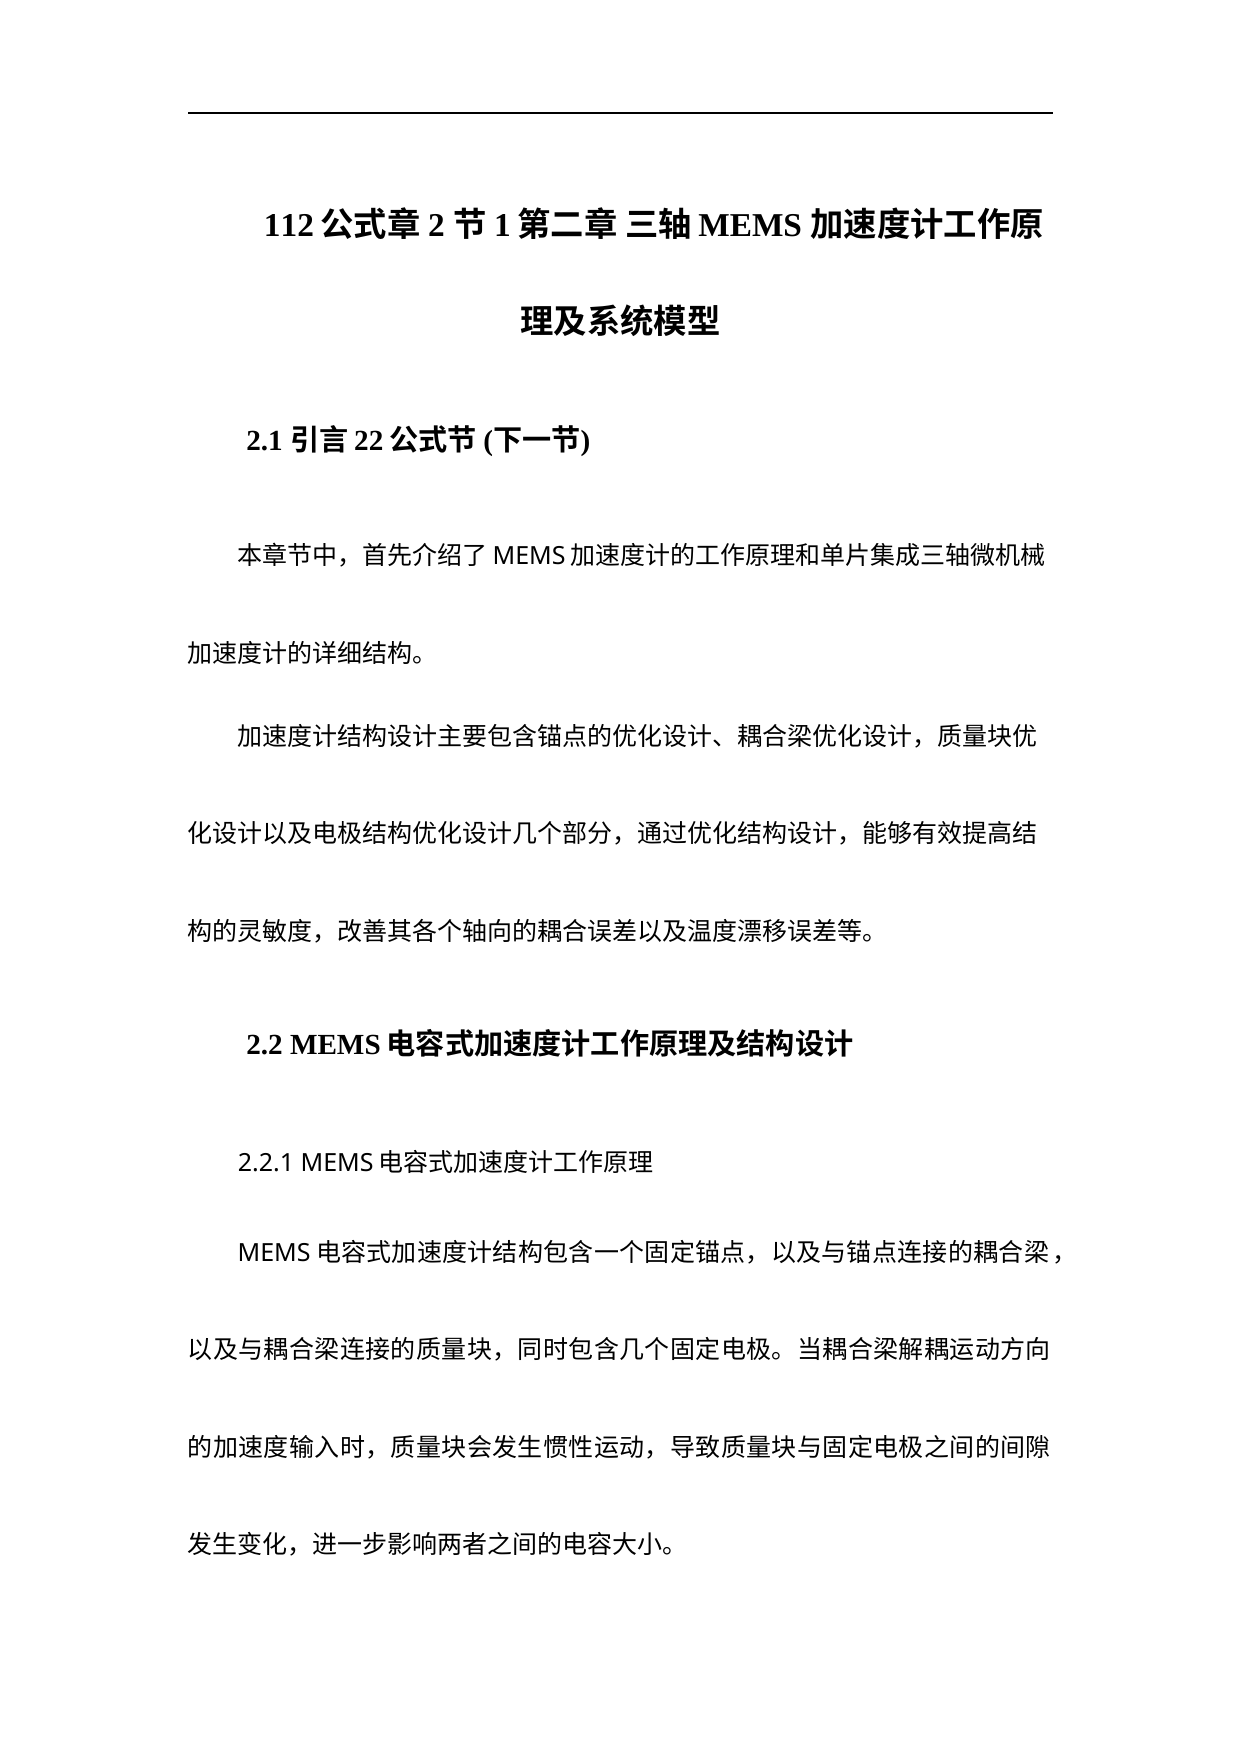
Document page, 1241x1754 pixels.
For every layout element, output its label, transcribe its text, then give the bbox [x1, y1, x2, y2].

text 本章节中，首先介绍了MEMS加速度计的工作原理和单片集成三轴微机械加速度计的详细结构。 [187, 521, 1053, 684]
subtitle 2.2.1 MEMS电容式加速度计工作原理 [187, 1128, 1053, 1193]
subtitle 第二章 三轴MEMS 加速度计工作原理及系统模型 [187, 189, 1053, 352]
text MEMS电容式加速度计结构包含一个固定锚点，以及与锚点连接的耦合梁，以及与耦合梁连接的质量块，同时包含几个固定电极。当耦合梁解耦运动方向的加速度输入时，质量块会发生惯性运动，导致质量块与固定电极之间的间隙发生变化，进一步影响两者之间的电容大小。 [187, 1218, 1053, 1575]
subtitle 2.2 MEMS电容式加速度计工作原理及结构设计 [187, 1009, 1053, 1074]
text 加速度计结构设计主要包含锚点的优化设计、耦合梁优化设计，质量块优化设计以及电极结构优化设计几个部分，通过优化结构设计，能够有效提高结构的灵敏度，改善其各个轴向的耦合误差以及温度漂移误差等。 [187, 702, 1053, 962]
subtitle 2.1 引言 [187, 405, 1053, 470]
